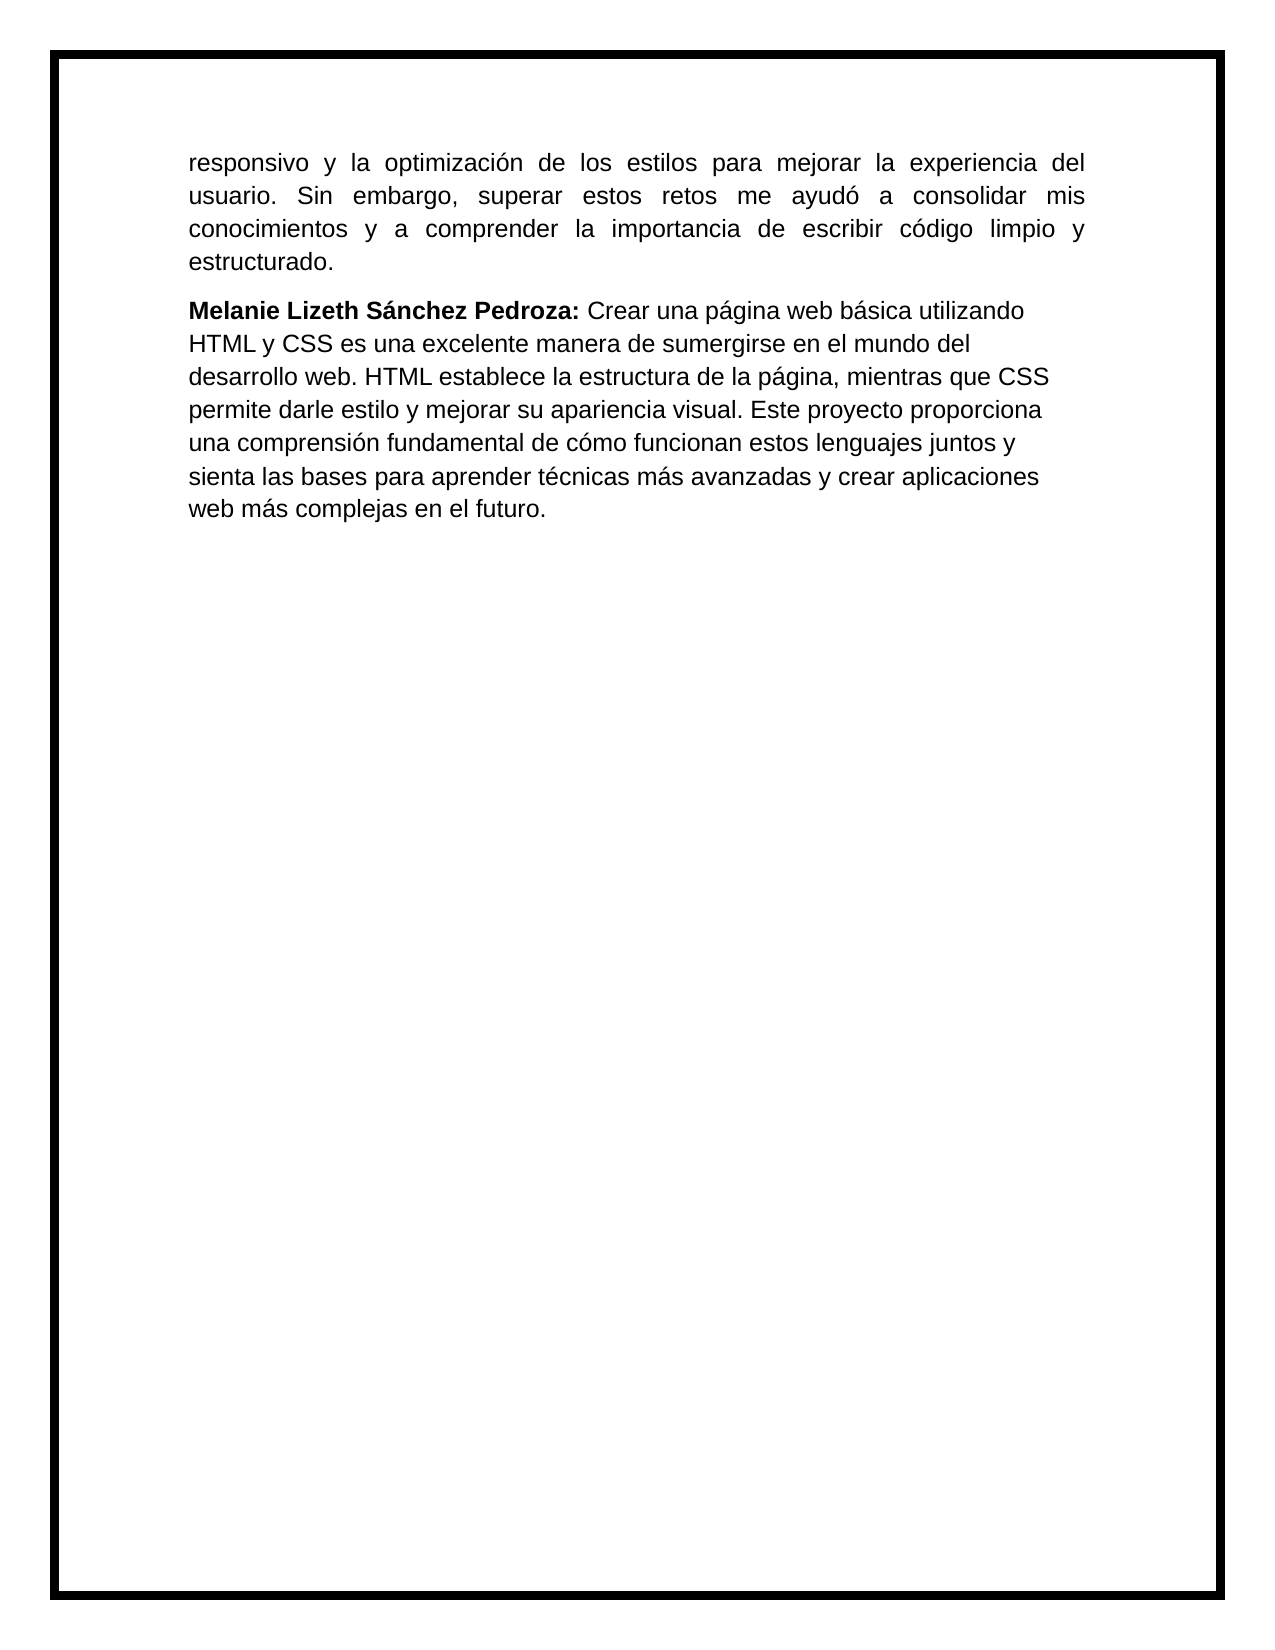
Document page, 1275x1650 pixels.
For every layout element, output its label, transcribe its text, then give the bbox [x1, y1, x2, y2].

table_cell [177, 148, 1098, 296]
table_cell Melanie Lizeth Sánchez Pedroza: Crear una página web básica utilizando HTML y CSS es una excelente manera de sumergirse en el mundo del desarrollo web. HTML establece la estructura de la página, mientras que CSS permite darle estilo y mejorar su apariencia visual. Este proyecto proporciona una comprensión fundamental de cómo funcionan estos lenguajes juntos y sienta las bases para aprender técnicas más avanzadas y crear aplicaciones web más complejas en el futuro. [177, 296, 1098, 544]
